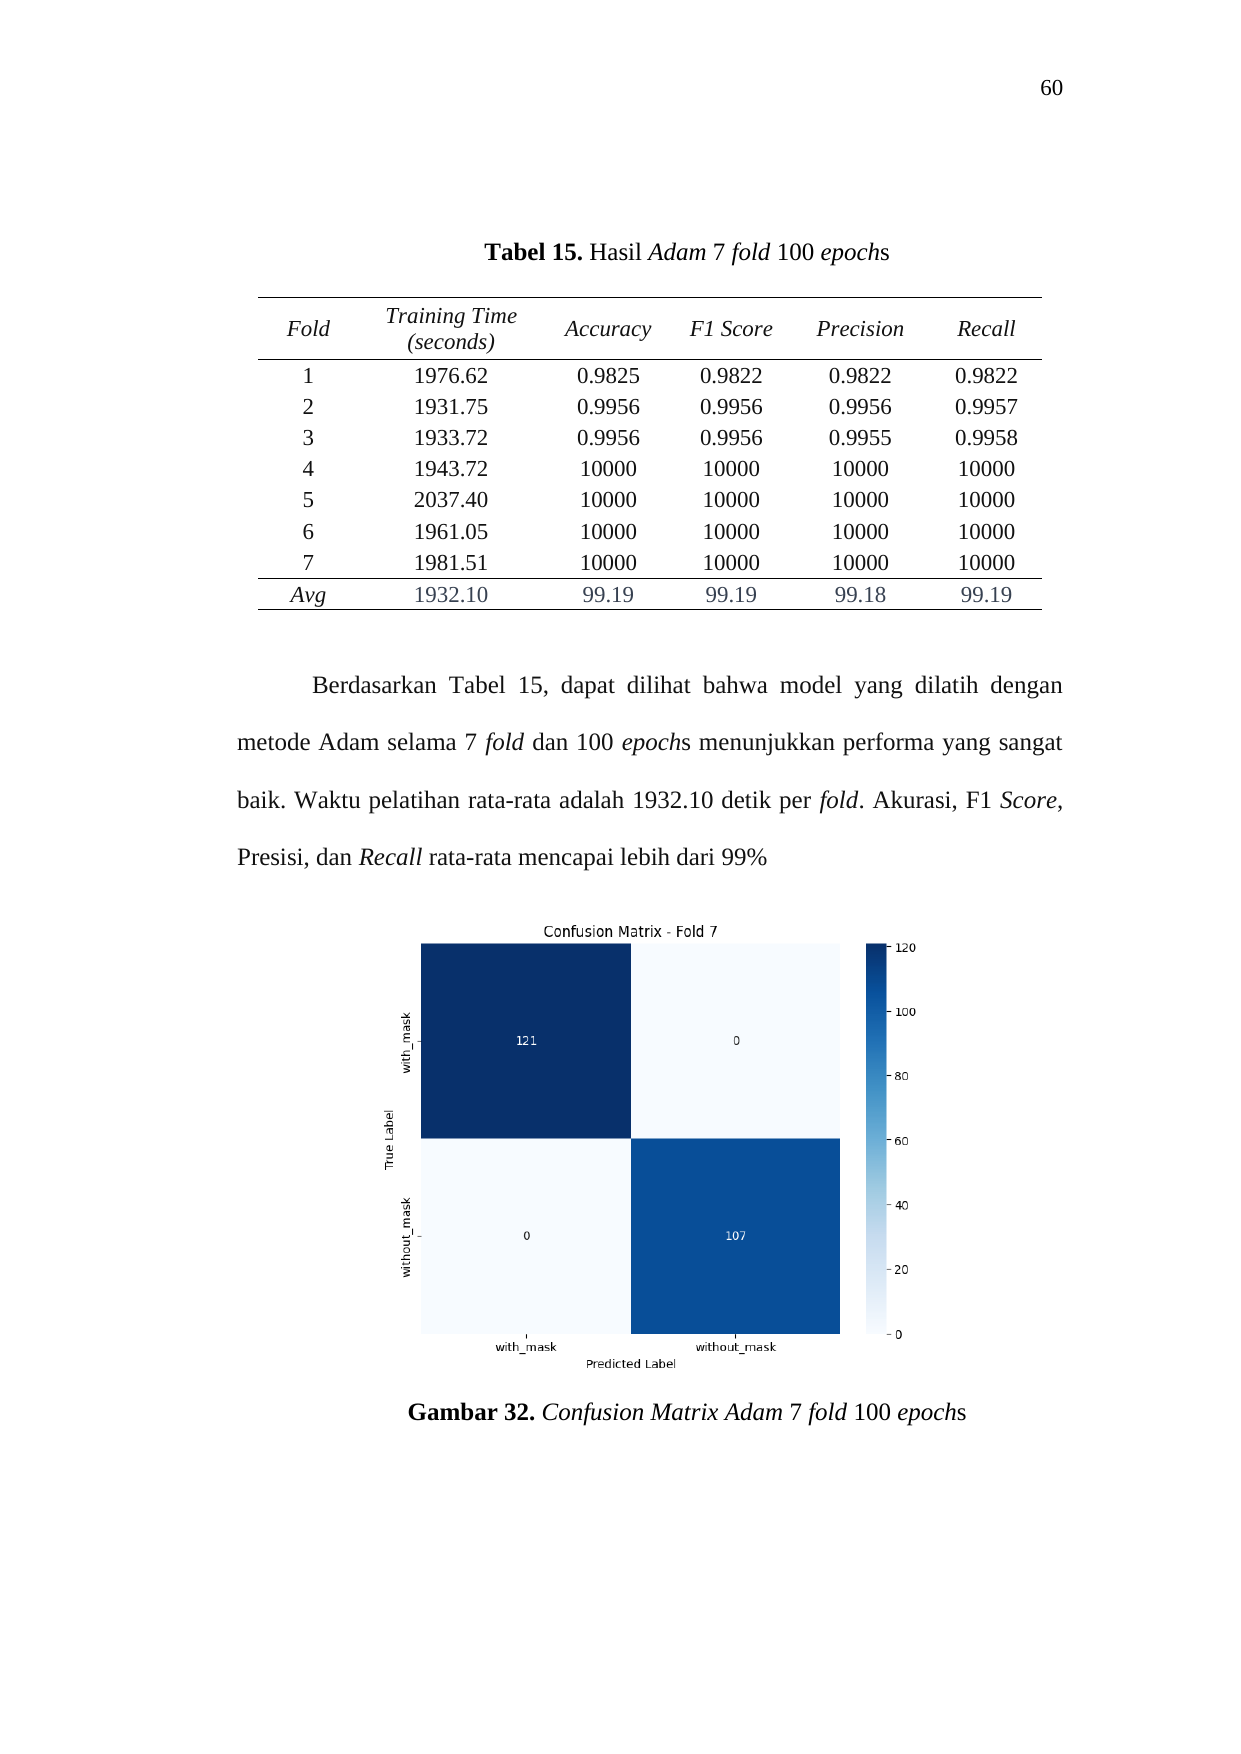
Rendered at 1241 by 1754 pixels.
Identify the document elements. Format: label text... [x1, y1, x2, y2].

table_cell 99.19 [544, 579, 673, 609]
table_cell 1943.72 [358, 453, 544, 484]
table_header Precision [790, 298, 931, 359]
table_cell 10000 [544, 484, 673, 515]
table_cell 0.9956 [673, 390, 789, 422]
table_cell 10000 [673, 547, 789, 578]
table_cell 0.9956 [790, 390, 931, 422]
table_cell 10000 [931, 453, 1042, 484]
table_cell 99.18 [790, 579, 931, 609]
table_cell 10000 [790, 484, 931, 515]
table_cell 0.9822 [790, 360, 931, 390]
table_cell 1932.10 [358, 579, 544, 609]
table_cell 99.19 [673, 579, 789, 609]
text Gambar 32. Confusion Matrix Adam 7 fold 100 epochs [311, 1397, 1063, 1425]
table_cell 0.9957 [931, 390, 1042, 422]
table_cell 4 [258, 453, 358, 484]
table_header F1 Score [673, 298, 789, 359]
text Berdasarkan Tabel 15, dapat dilihat bahwa model yang dilatih dengan metode Adam selama 7 fold dan 100 epochs menunjukkan performa yang sangat baik. Waktu pelatihan rata-rata adalah 1932.10 detik per fold. Akurasi, F1 Score, Presisi, dan Recall rata-rata mencapai lebih dari 99% [237, 670, 1063, 871]
table_cell 10000 [673, 484, 789, 515]
table_cell 10000 [673, 515, 789, 547]
table_cell 1981.51 [358, 547, 544, 578]
table_header Recall [931, 298, 1042, 359]
table_cell 10000 [790, 453, 931, 484]
table_cell 10000 [544, 453, 673, 484]
table_cell 6 [258, 515, 358, 547]
table_cell 10000 [790, 515, 931, 547]
table_cell 1933.72 [358, 422, 544, 453]
table_cell 0.9955 [790, 422, 931, 453]
table_cell Avg [258, 579, 358, 609]
table_cell 0.9822 [673, 360, 789, 390]
table_cell 2 [258, 390, 358, 422]
table_cell 1 [258, 360, 358, 390]
table_cell 10000 [790, 547, 931, 578]
table_cell 99.19 [931, 579, 1042, 609]
text Tabel 15. Hasil Adam 7 fold 100 epochs [311, 237, 1063, 266]
table_cell 10000 [673, 453, 789, 484]
picture [376, 916, 924, 1378]
table_cell 0.9825 [544, 360, 673, 390]
table_cell 0.9958 [931, 422, 1042, 453]
table_cell 5 [258, 484, 358, 515]
table_header Fold [258, 298, 358, 359]
table_cell 0.9956 [544, 390, 673, 422]
table_cell 0.9956 [544, 422, 673, 453]
table_cell 10000 [544, 547, 673, 578]
table_cell 10000 [931, 547, 1042, 578]
table_cell 1976.62 [358, 360, 544, 390]
table_cell 10000 [544, 515, 673, 547]
table_cell 7 [258, 547, 358, 578]
table_cell 1931.75 [358, 390, 544, 422]
table_header Training Time (seconds) [358, 298, 544, 359]
table_cell 0.9956 [673, 422, 789, 453]
table_cell 3 [258, 422, 358, 453]
table_cell 2037.40 [358, 484, 544, 515]
table_cell 0.9822 [931, 360, 1042, 390]
table_header Accuracy [544, 298, 673, 359]
table_cell 1961.05 [358, 515, 544, 547]
table_cell 10000 [931, 515, 1042, 547]
table_cell 10000 [931, 484, 1042, 515]
